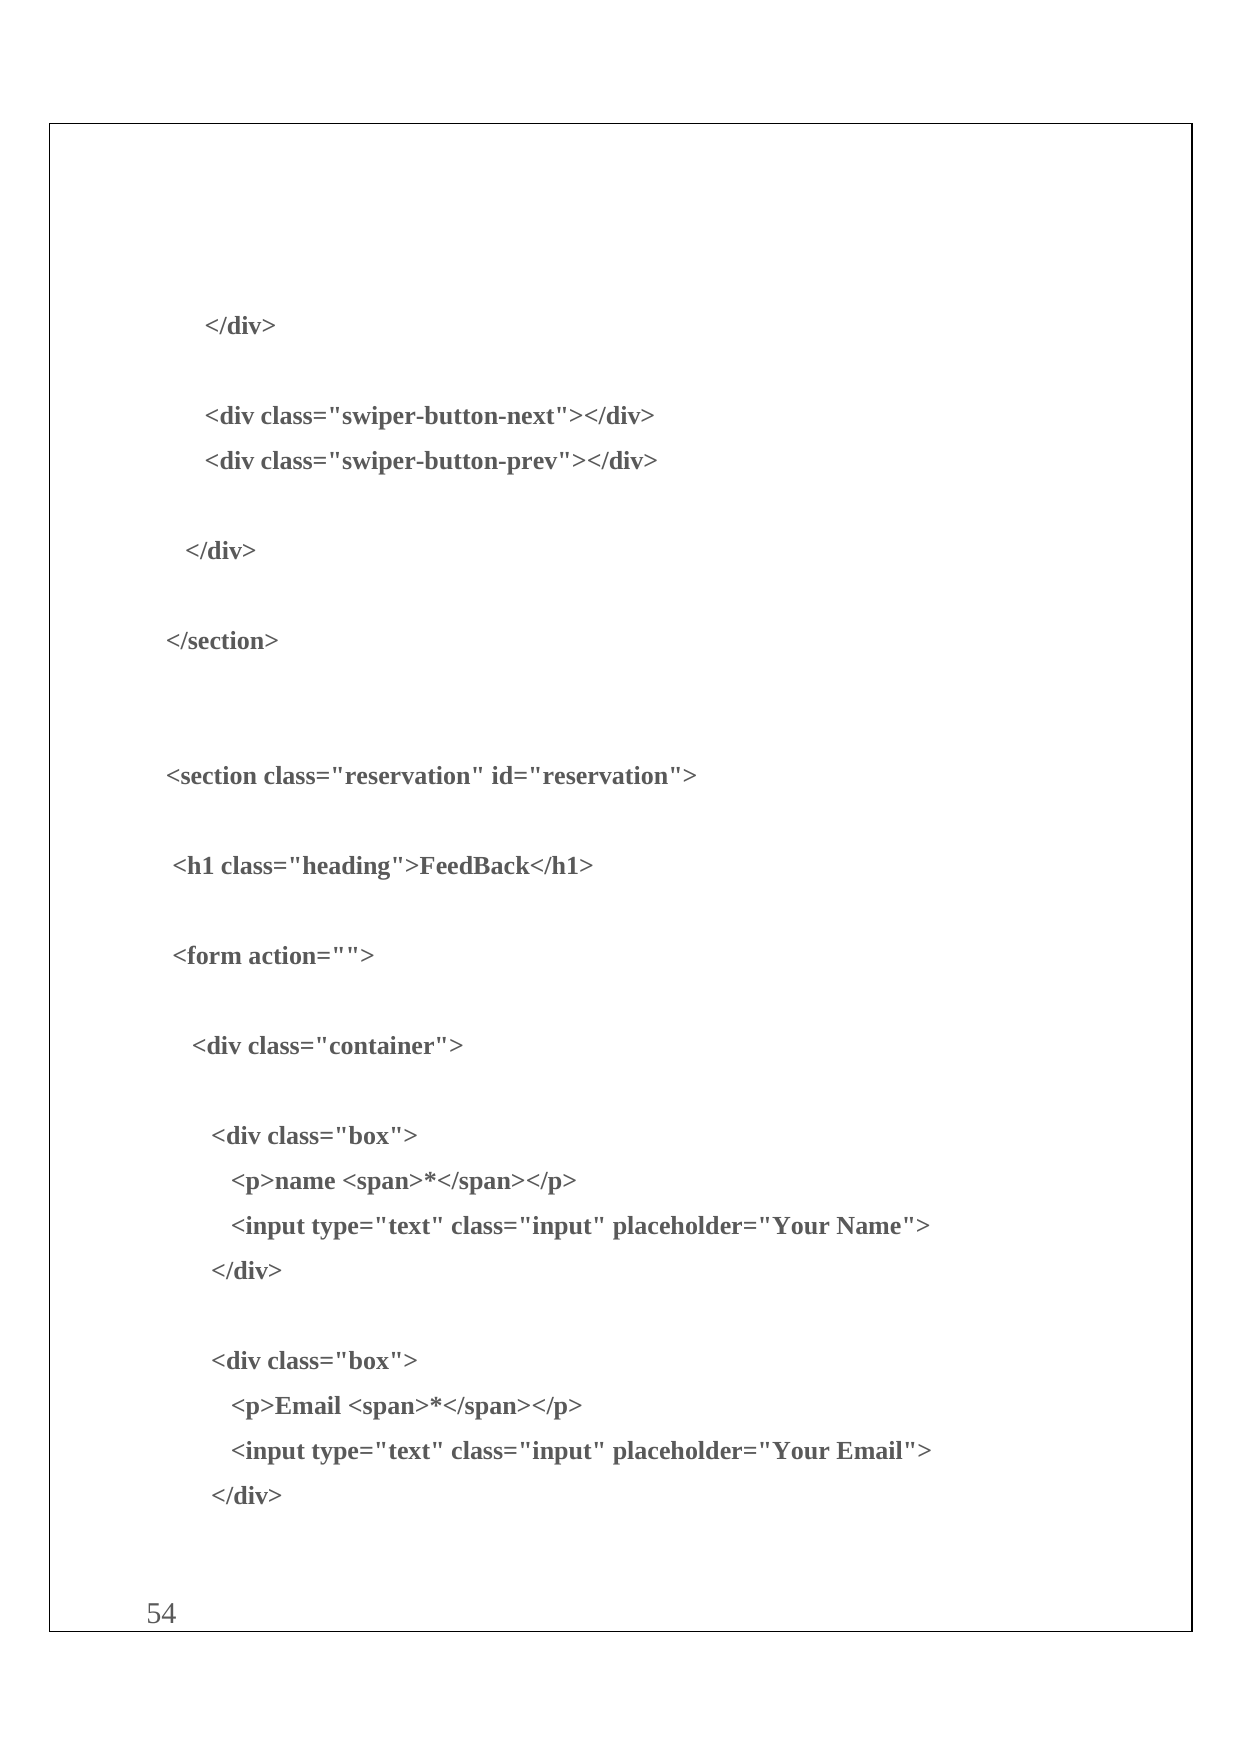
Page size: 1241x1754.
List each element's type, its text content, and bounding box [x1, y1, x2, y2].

text <div class="swiper-button-prev"></div> [146, 445, 1213, 475]
text <div class="container"> [146, 1030, 1213, 1060]
text <section class="reservation" id="reservation"> [146, 760, 1213, 790]
text <input type="text" class="input" placeholder="Your Name"> [146, 1210, 1213, 1240]
text </div> [146, 1480, 1213, 1510]
text <div class="box"> [146, 1120, 1213, 1150]
text <form action=""> [146, 940, 1213, 970]
text </div> [146, 535, 1213, 565]
text <div class="swiper-button-next"></div> [146, 400, 1213, 430]
text <input type="text" class="input" placeholder="Your Email"> [146, 1435, 1213, 1465]
text <p>Email <span>*</span></p> [146, 1390, 1213, 1420]
text <h1 class="heading">FeedBack</h1> [146, 850, 1213, 880]
text </div> [146, 1255, 1213, 1285]
text </section> [146, 625, 1213, 655]
text </div> [146, 310, 1213, 340]
text <div class="box"> [146, 1345, 1213, 1375]
text <p>name <span>*</span></p> [146, 1165, 1213, 1195]
